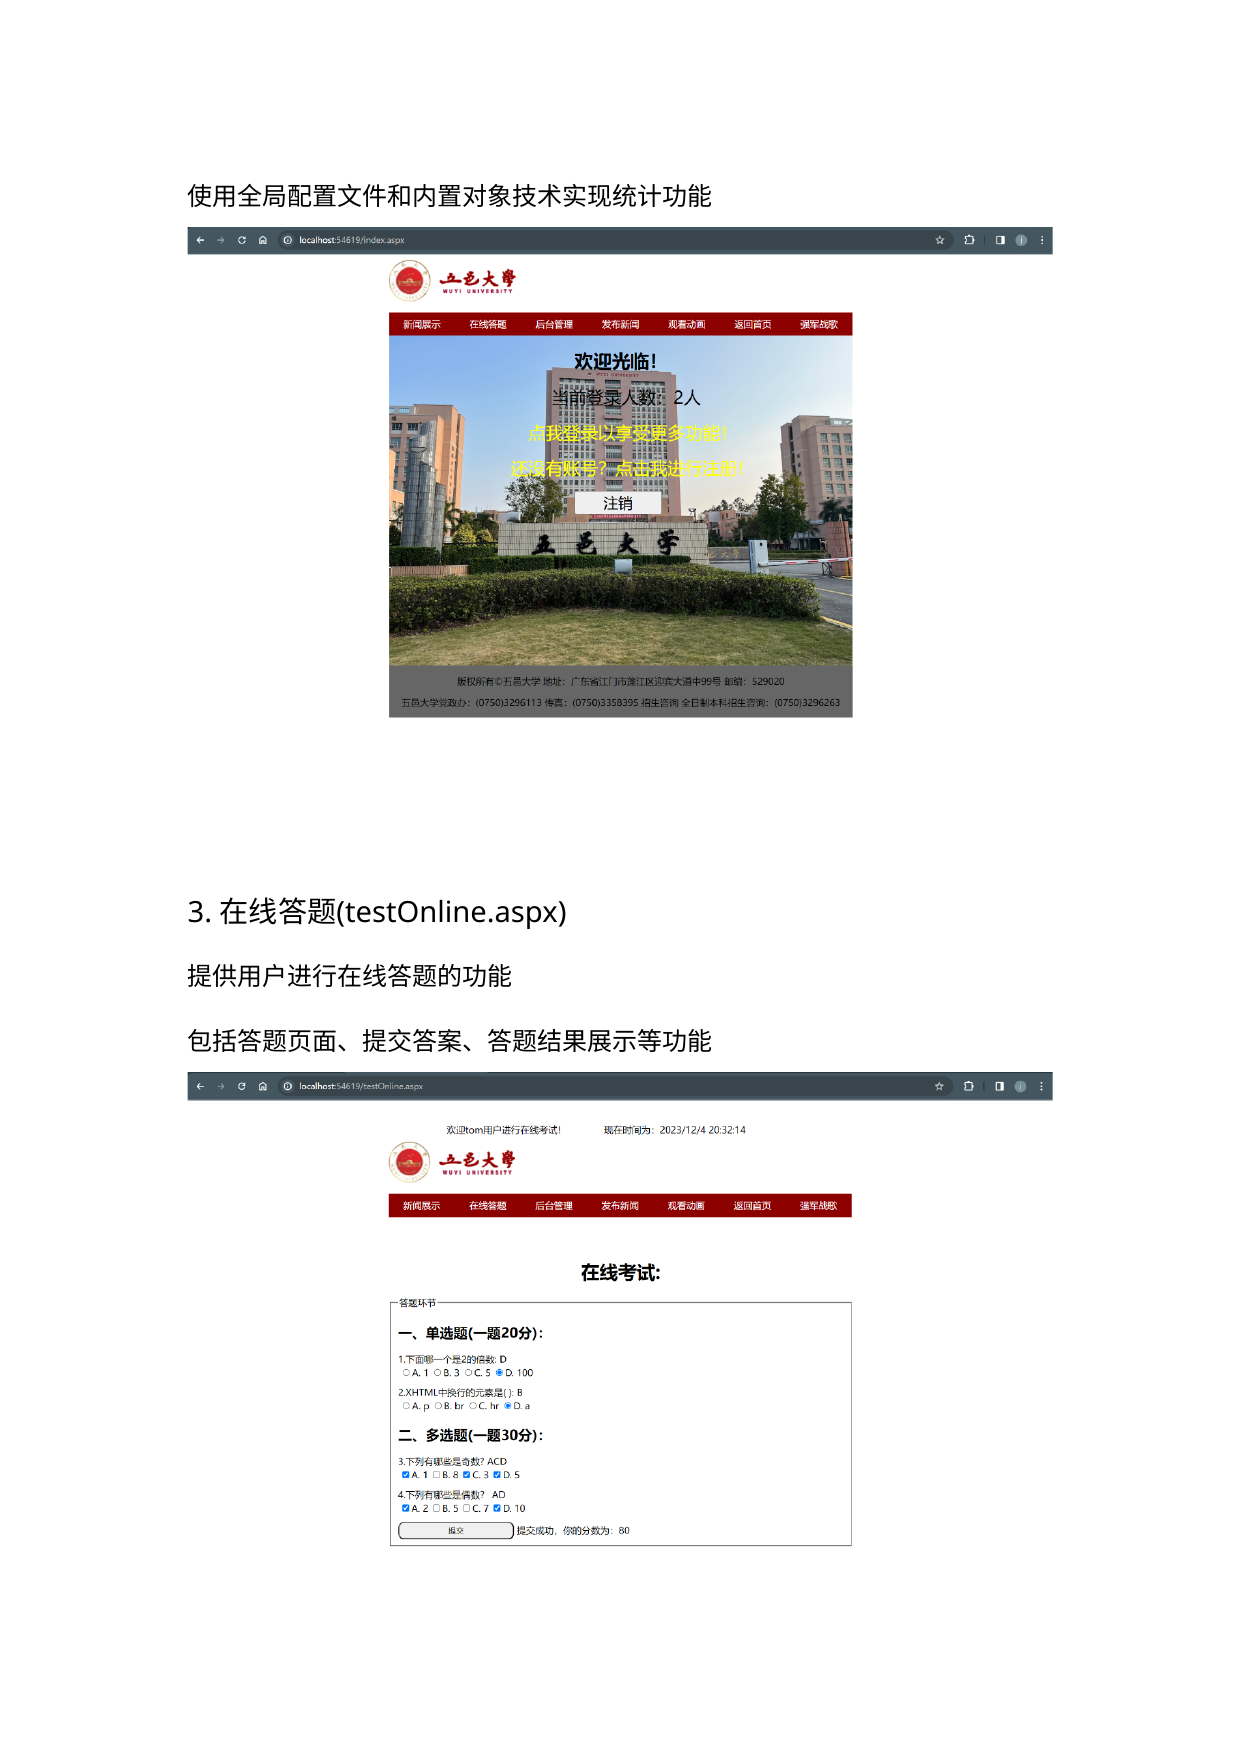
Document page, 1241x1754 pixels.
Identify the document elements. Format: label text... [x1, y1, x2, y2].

picture [187, 227, 1053, 722]
text 提供用户进行在线答题的功能 [187, 942, 1053, 1007]
text 使用全局配置文件和内置对象技术实现统计功能 [187, 162, 1053, 227]
text 包括答题页面、提交答案、答题结果展示等功能 [187, 1007, 1053, 1072]
text 3. 在线答题(testOnline.aspx) [187, 877, 1053, 942]
picture [187, 1072, 1053, 1566]
